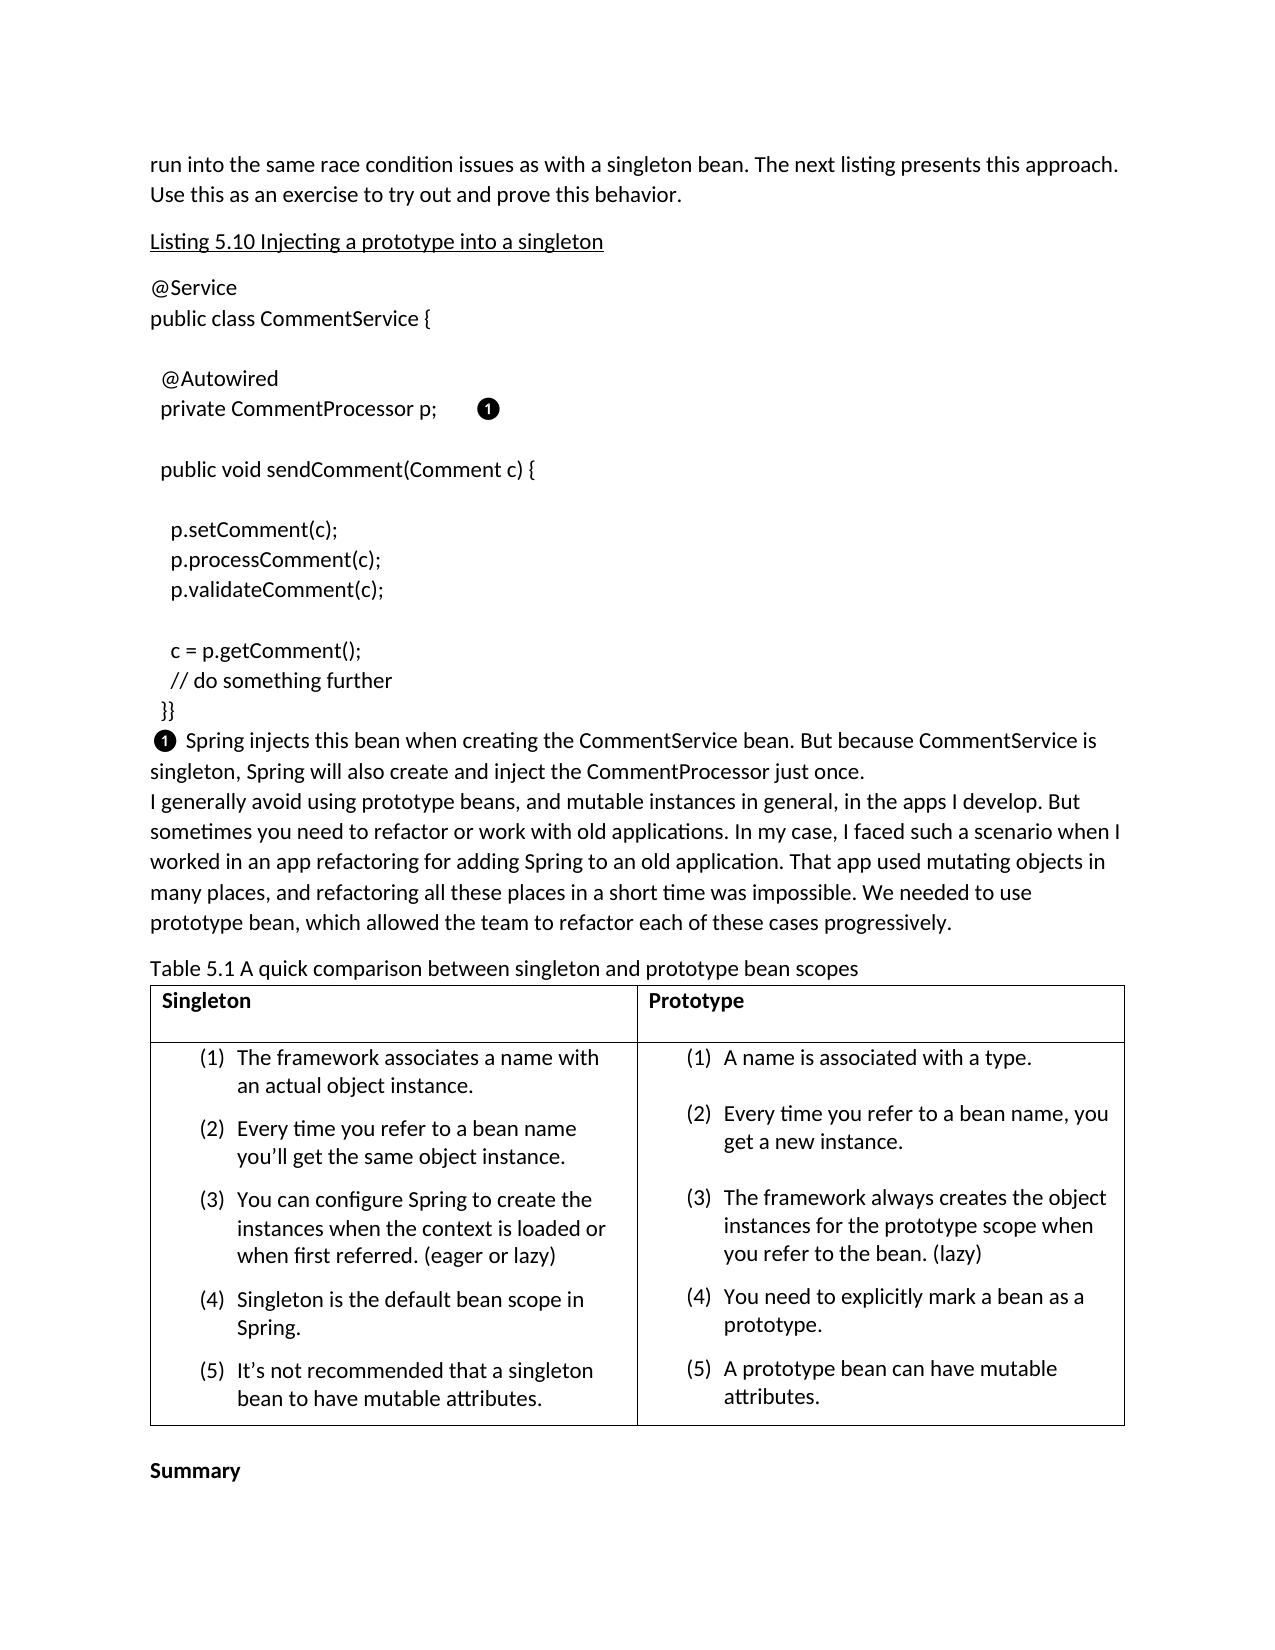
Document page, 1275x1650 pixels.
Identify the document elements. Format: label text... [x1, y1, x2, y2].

text p.processComment(c); [150, 545, 1125, 573]
text @Autowired [150, 364, 1125, 392]
table_cell A name is associated with a type. Every time you refer to a bean name, you get a new instance. The framework always creates the object instances for the prototype scope when you refer to the bean. (lazy) You need to explicitly mark a bean as a prototype. A prototype bean can have mutable attributes. [638, 1043, 1124, 1425]
text // do something further [150, 666, 1125, 694]
text I generally avoid using prototype beans, and mutable instances in general, in the apps I develop. But sometimes you need to refactor or work with old applications. In my case, I faced such a scenario when I worked in an app refactoring for adding Spring to an old application. That app used mutating objects in many places, and refactoring all these places in a short time was impossible. We needed to use prototype bean, which allowed the team to refactor each of these cases progressively. [150, 787, 1125, 936]
text }} [150, 696, 1125, 724]
table_cell The framework associates a name with an actual object instance. Every time you refer to a bean name you’ll get the same object instance. You can configure Spring to create the instances when the context is loaded or when first referred. (eager or lazy) Singleton is the default bean scope in Spring. It’s not recommended that a singleton bean to have mutable attributes. [151, 1043, 637, 1425]
text @Service [150, 273, 1125, 302]
text public void sendComment(Comment c) { [150, 455, 1125, 483]
table_header Prototype [638, 986, 1124, 1042]
text Summary [150, 1456, 1125, 1484]
text ❶ Spring injects this bean when creating the CommentService bean. But because CommentService is singleton, Spring will also create and inject the CommentProcessor just once. [150, 727, 1125, 785]
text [150, 150, 1125, 208]
text Listing 5.10 Injecting a prototype into a singleton [150, 227, 1125, 255]
text Table 5.1 A quick comparison between singleton and prototype bean scopes [150, 954, 1125, 983]
text private CommentProcessor p; ❶ [150, 394, 1125, 422]
text p.validateComment(c); [150, 576, 1125, 604]
text public class CommentService { [150, 304, 1125, 332]
text c = p.getComment(); [150, 636, 1125, 664]
table_header Singleton [151, 986, 637, 1042]
text p.setComment(c); [150, 515, 1125, 543]
